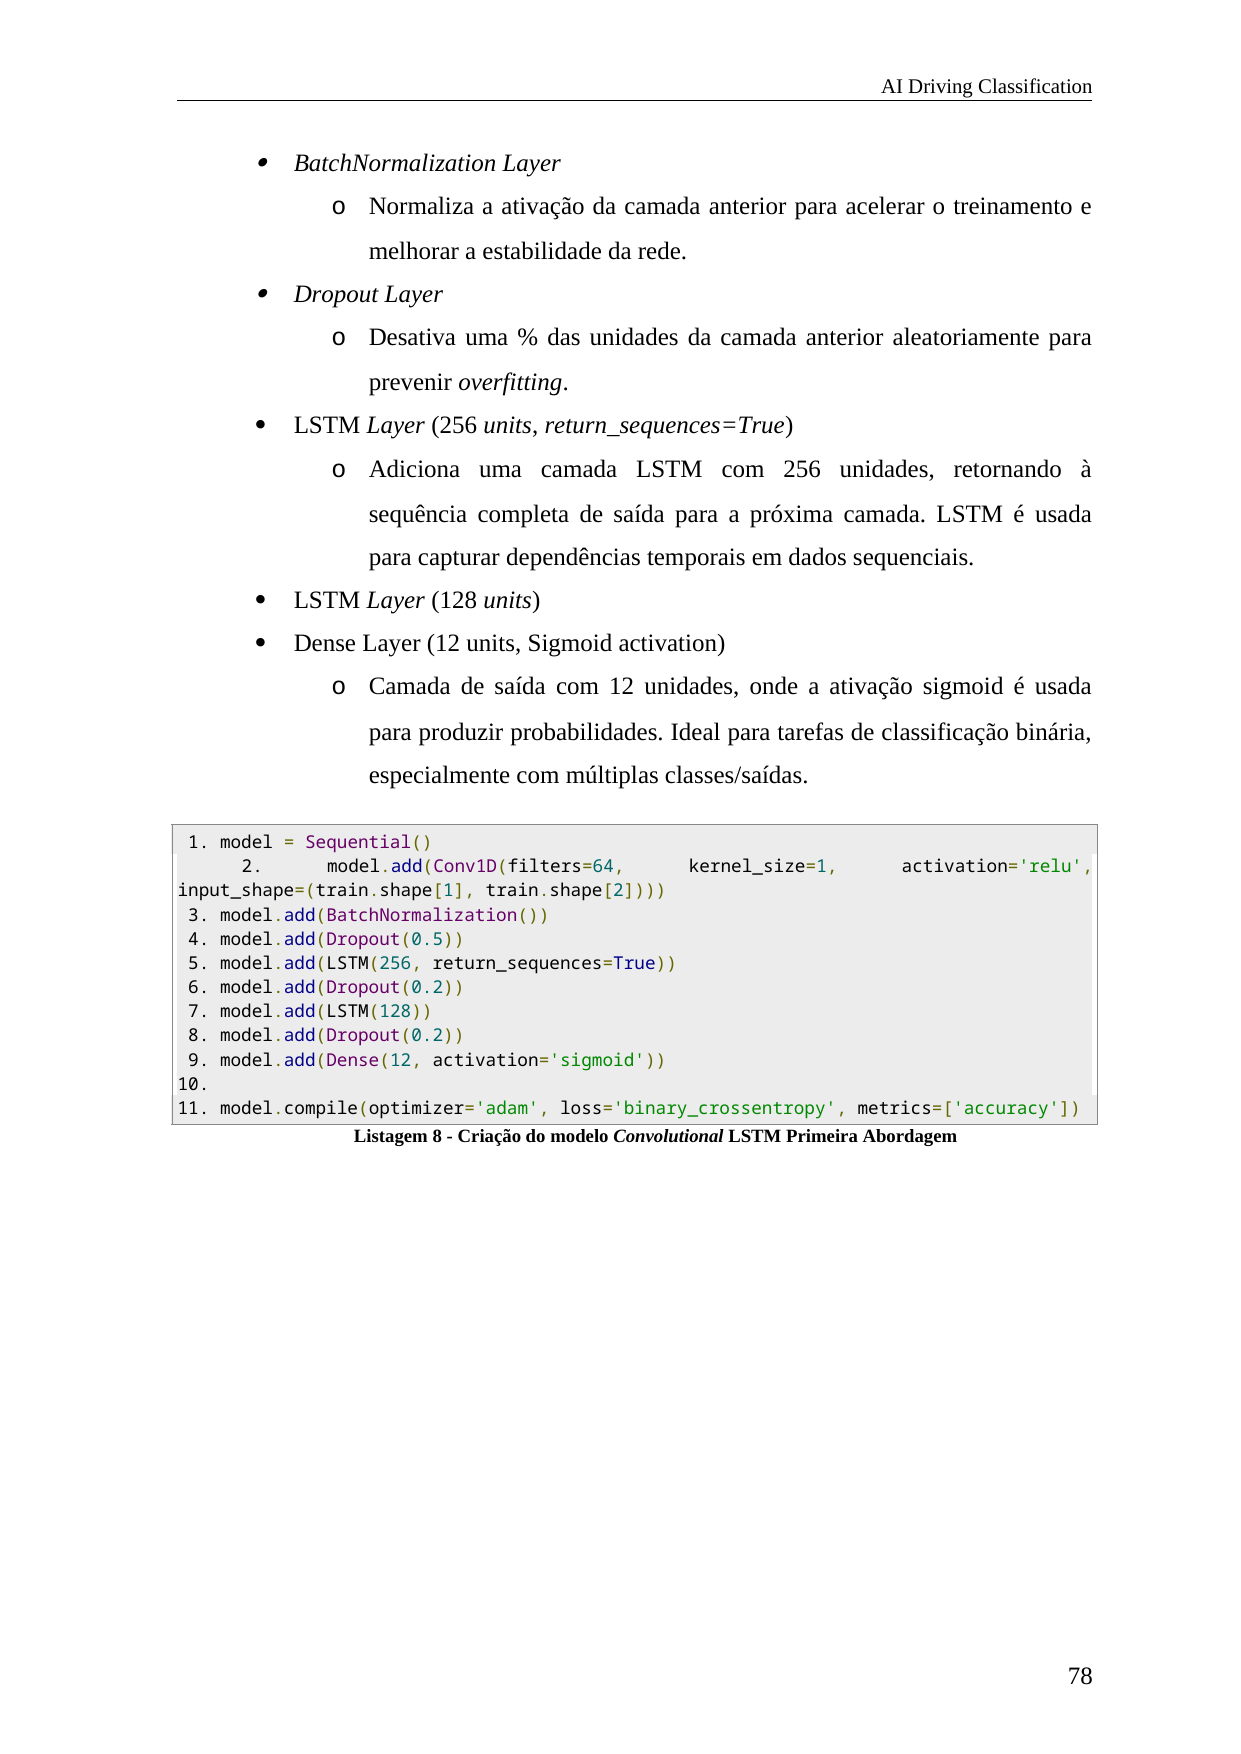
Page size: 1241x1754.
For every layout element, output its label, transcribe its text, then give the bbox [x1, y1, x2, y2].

text 7. model.add(LSTM(128)) [177, 999, 1092, 1023]
text Listagem 8 - Criação do modelo Convolutional LSTM Primeira Abordagem [177, 1125, 1092, 1147]
text 10. [177, 1071, 1092, 1089]
text 8. model.add(Dropout(0.2)) [177, 1023, 1092, 1047]
list BatchNormalization Layer [256, 148, 1092, 176]
text 11. model.compile(optimizer='adam', loss='binary_crossentropy', metrics=['accuracy']) [173, 1089, 1097, 1124]
text 4. model.add(Dropout(0.5)) [177, 926, 1092, 950]
list Desativa uma % das unidades da camada anterior aleatoriamente para prevenir overfitting. [331, 322, 1092, 396]
text 9. model.add(Dense(12, activation='sigmoid')) [177, 1047, 1092, 1071]
list LSTM Layer (128 units) [256, 585, 1092, 614]
list LSTM Layer (256 units, return_sequences=True) [256, 411, 1092, 439]
list Dropout Layer [256, 279, 1092, 308]
text 5. model.add(LSTM(256, return_sequences=True)) [177, 950, 1092, 974]
text 1. model = Sequential() [173, 825, 1097, 854]
text 3. model.add(BatchNormalization()) [177, 902, 1092, 926]
list Adiciona uma camada LSTM com 256 unidades, retornando à sequência completa de saída para a próxima camada. LSTM é usada para capturar dependências temporais em dados sequenciais. [331, 454, 1092, 571]
list Dense Layer (12 units, Sigmoid activation) [256, 628, 1092, 657]
list Camada de saída com 12 unidades, onde a ativação sigmoid é usada para produzir probabilidades. Ideal para tarefas de classificação binária, especialmente com múltiplas classes/saídas. [331, 671, 1092, 788]
text 2. model.add(Conv1D(filters=64, kernel_size=1, activation='relu', input_shape=(train.shape[1], train.shape[2]))) [177, 854, 1092, 902]
list Normaliza a ativação da camada anterior para acelerar o treinamento e melhorar a estabilidade da rede. [331, 191, 1092, 265]
text 6. model.add(Dropout(0.2)) [177, 974, 1092, 999]
